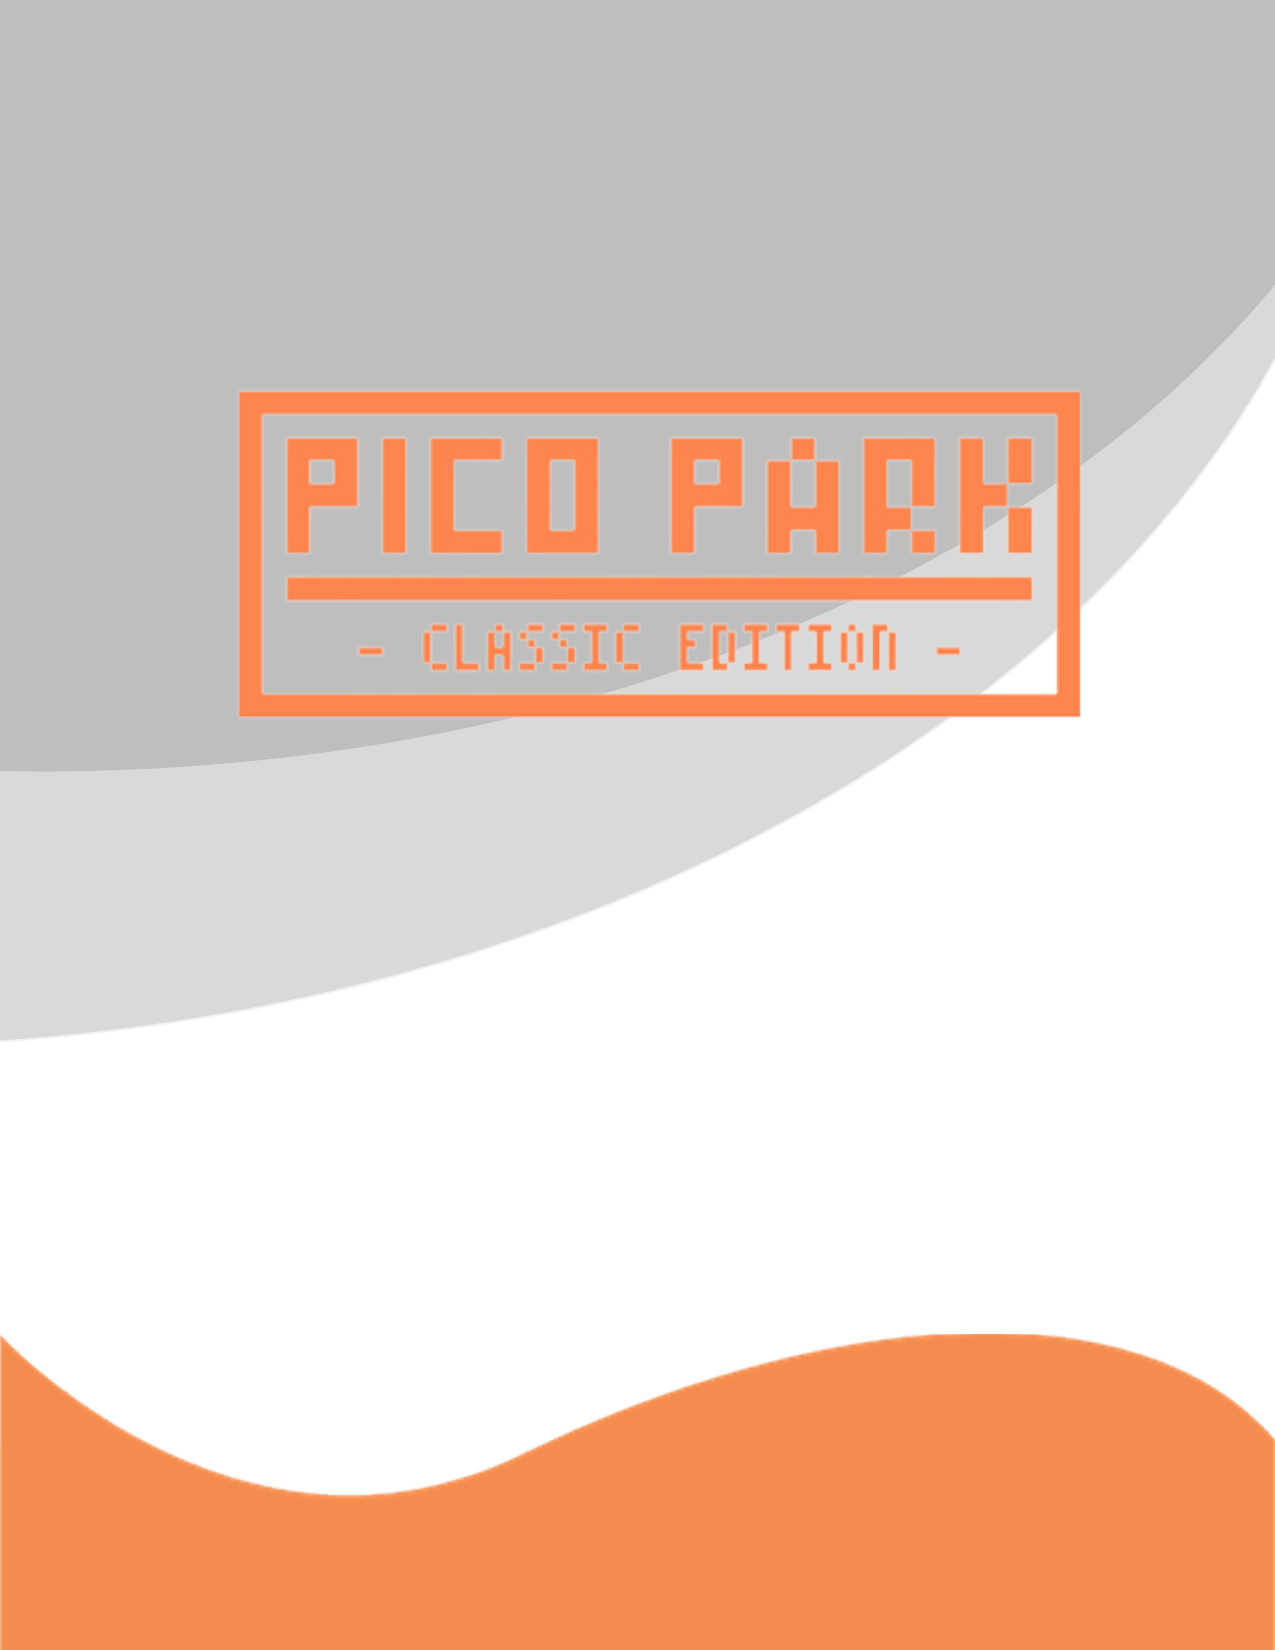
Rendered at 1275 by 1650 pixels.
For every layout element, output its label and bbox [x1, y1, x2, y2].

picture [0, 1334, 1275, 1650]
picture [237, 383, 1086, 720]
